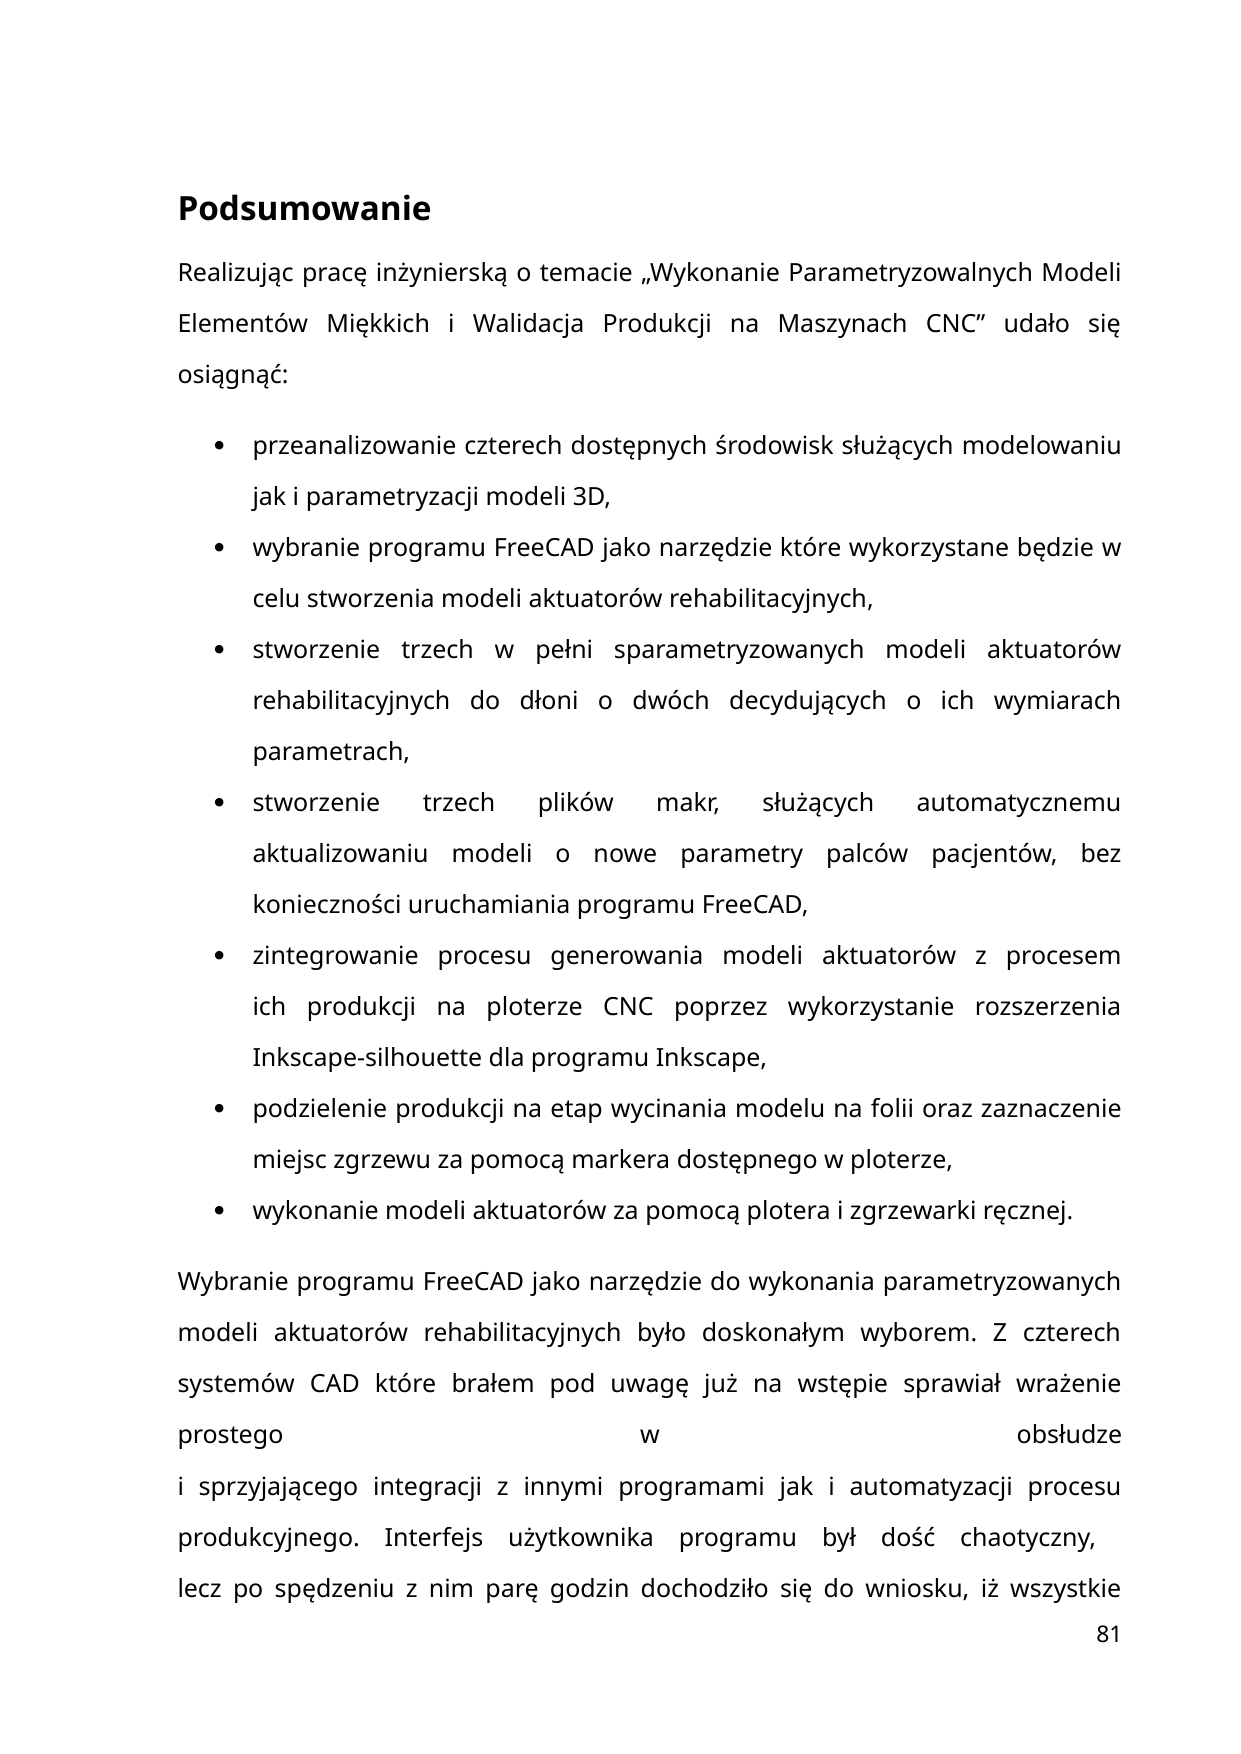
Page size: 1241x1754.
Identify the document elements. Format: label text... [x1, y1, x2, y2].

list stworzenie trzech plików makr, służących automatycznemu aktualizowaniu modeli o nowe parametry palców pacjentów, bez konieczności uruchamiania programu FreeCAD, [215, 784, 1122, 921]
list przeanalizowanie czterech dostępnych środowisk służących modelowaniu jak i parametryzacji modeli 3D, [215, 427, 1122, 512]
list podzielenie produkcji na etap wycinania modelu na folii oraz zaznaczenie miejsc zgrzewu za pomocą markera dostępnego w ploterze, [215, 1091, 1122, 1176]
list wybranie programu FreeCAD jako narzędzie które wykorzystane będzie w celu stworzenia modeli aktuatorów rehabilitacyjnych, [215, 529, 1122, 614]
list stworzenie trzech w pełni sparametryzowanych modeli aktuatorów rehabilitacyjnych do dłoni o dwóch decydujących o ich wymiarach parametrach, [215, 631, 1122, 768]
list wykonanie modeli aktuatorów za pomocą plotera i zgrzewarki ręcznej. [215, 1193, 1122, 1227]
subtitle Podsumowanie [177, 185, 1122, 231]
text Realizując pracę inżynierską o temacie „Wykonanie Parametryzowalnych Modeli Elementów Miękkich i Walidacja Produkcji na Maszynach CNC” udało się osiągnąć: [177, 254, 1122, 390]
list zintegrowanie procesu generowania modeli aktuatorów z procesem ich produkcji na ploterze CNC poprzez wykorzystanie rozszerzenia Inkscape-silhouette dla programu Inkscape, [215, 938, 1122, 1074]
